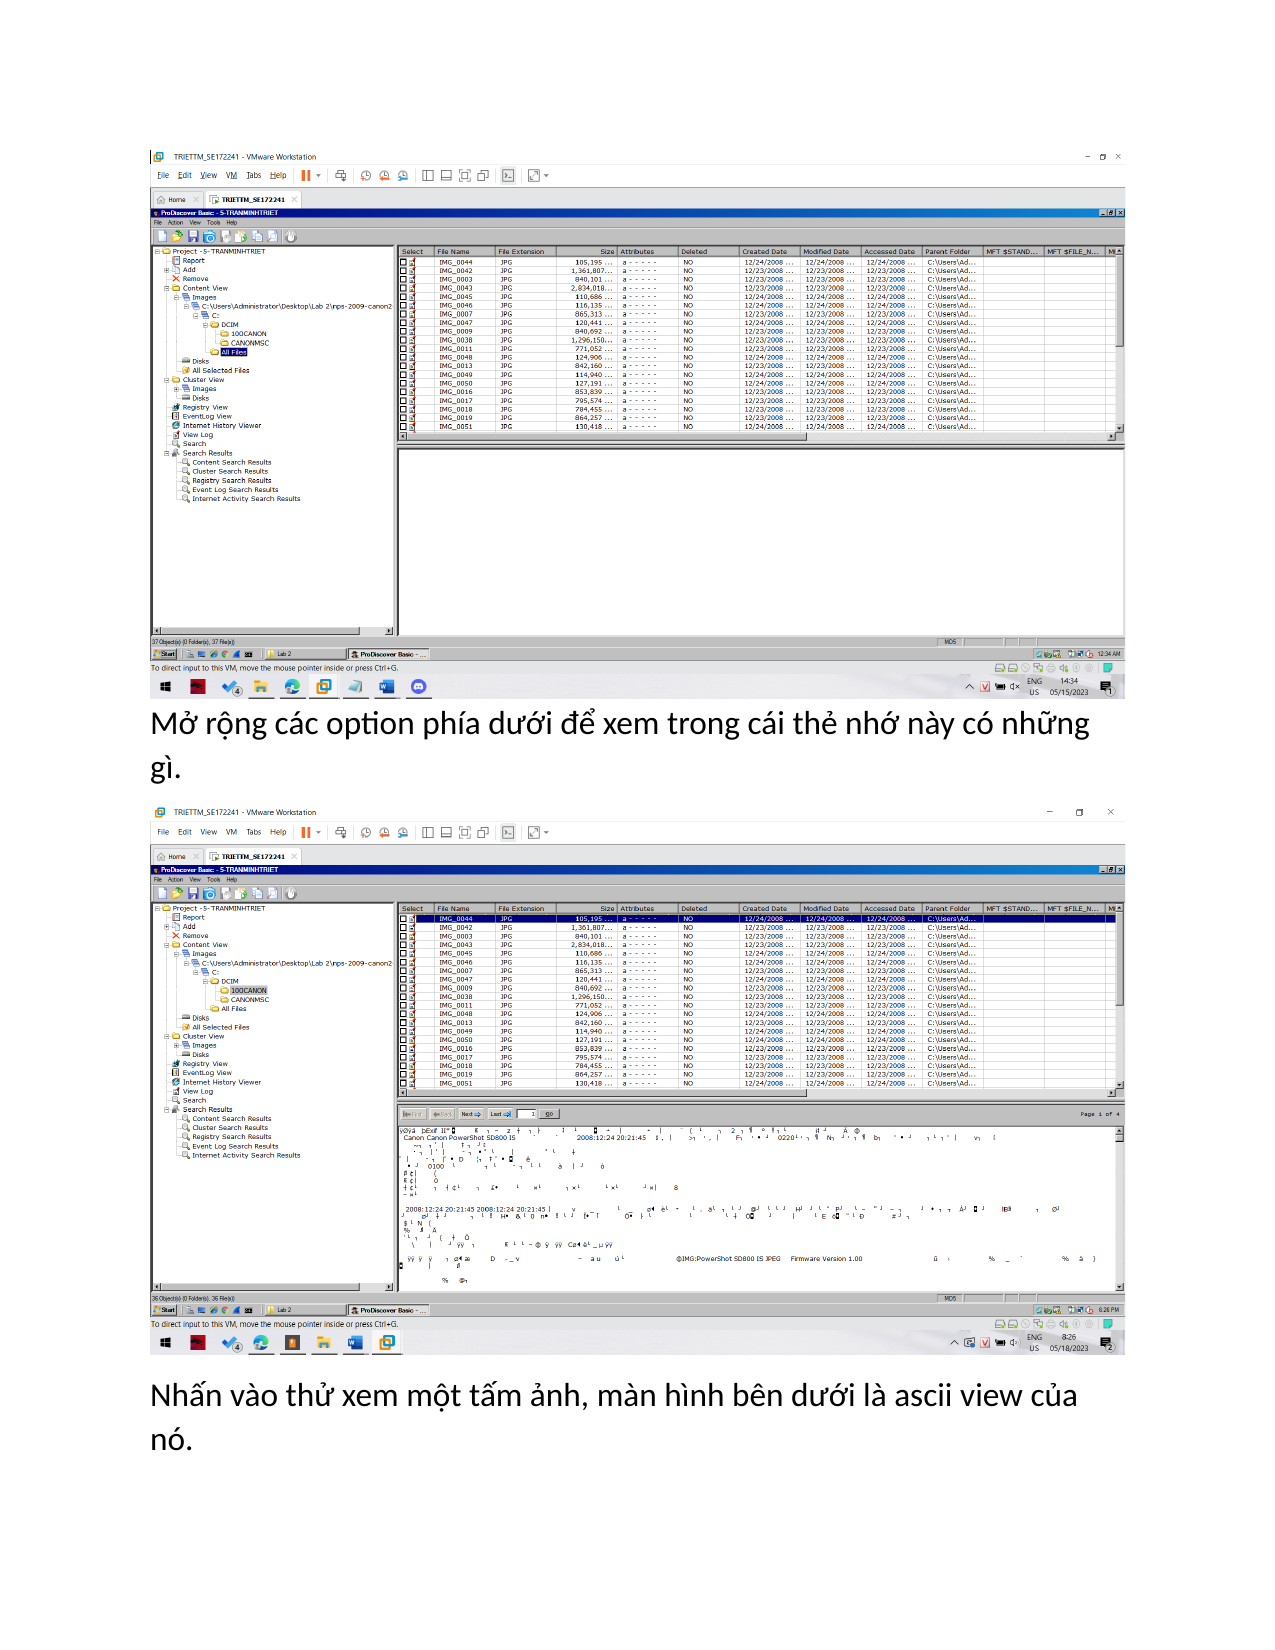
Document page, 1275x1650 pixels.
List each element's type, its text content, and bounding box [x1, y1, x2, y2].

picture [150, 150, 1125, 699]
text Mở rộng các option phía dưới để xem trong cái thẻ nhớ này có những gì. [150, 699, 1125, 786]
text Nhấn vào thử xem một tấm ảnh, màn hình bên dưới là ascii view của nó. [150, 1373, 1125, 1458]
picture [150, 806, 1125, 1355]
